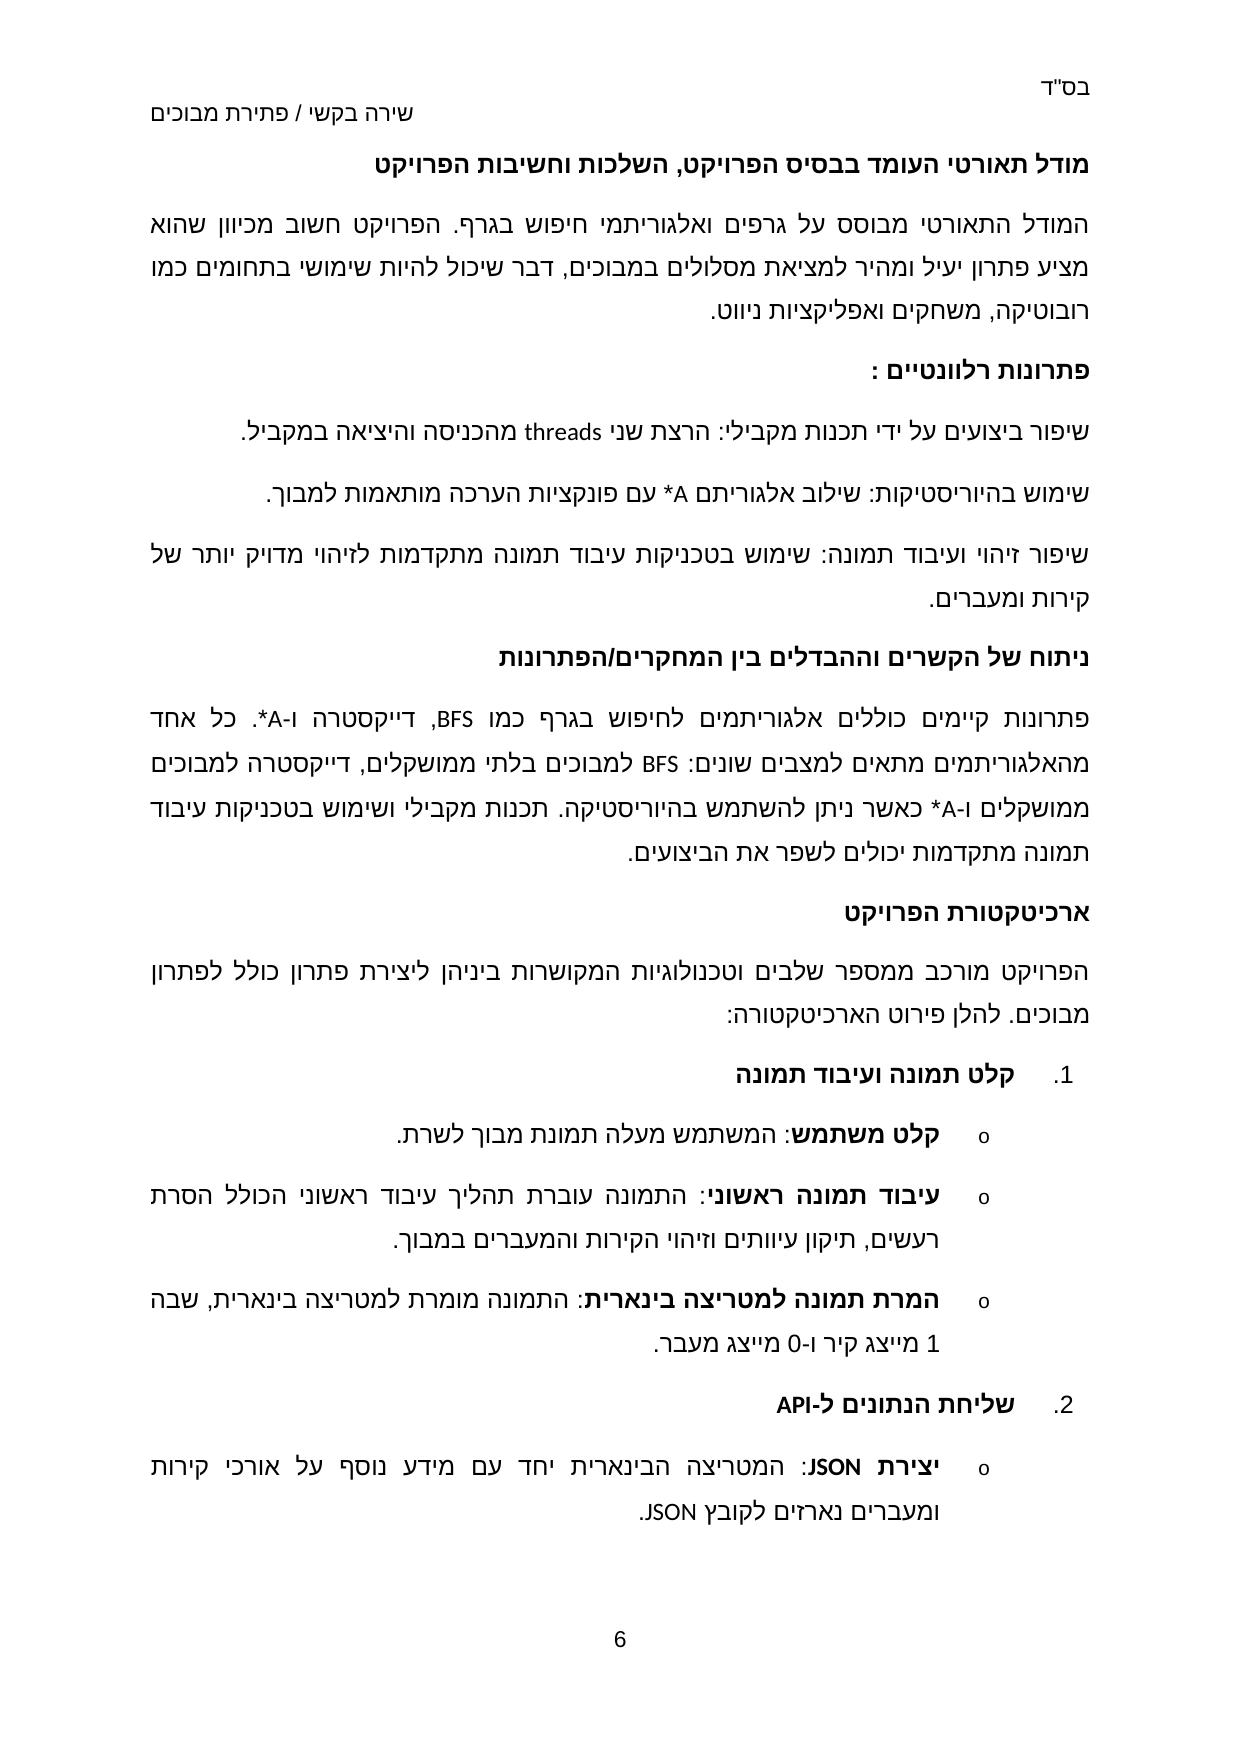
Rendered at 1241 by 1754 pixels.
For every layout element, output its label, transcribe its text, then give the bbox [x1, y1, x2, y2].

text שימוש בהיוריסטיקות: שילוב אלגוריתם A* עם פונקציות הערכה מותאמות למבוך. [150, 478, 1090, 508]
list שליחת הנתונים ל-API [150, 1389, 1053, 1419]
text ארכיטקטורת הפרויקט [150, 898, 1090, 926]
list יצירת JSON: המטריצה הבינארית יחד עם מידע נוסף על אורכי קירות ומעברים נארזים לקובץ JSON. [150, 1451, 978, 1527]
text שיפור זיהוי ועיבוד תמונה: שימוש בטכניקות עיבוד תמונה מתקדמות לזיהוי מדויק יותר של קירות ומעברים. [150, 540, 1090, 612]
list קלט תמונה ועיבוד תמונה [150, 1060, 1053, 1089]
text שיפור ביצועים על ידי תכנות מקבילי: הרצת שני threads מהכניסה והיציאה במקביל. [150, 416, 1090, 446]
list עיבוד תמונה ראשוני: התמונה עוברת תהליך עיבוד ראשוני הכולל הסרת רעשים, תיקון עיוותים וזיהוי הקירות והמעברים במבוך. [150, 1181, 978, 1254]
text מודל תאורטי העומד בבסיס הפרויקט, השלכות וחשיבות הפרויקט [150, 150, 1090, 179]
text פתרונות רלוונטיים : [150, 356, 1090, 384]
text פתרונות קיימים כוללים אלגוריתמים לחיפוש בגרף כמו BFS, דייקסטרה ו-A*. כל אחד מהאלגוריתמים מתאים למצבים שונים: BFS למבוכים בלתי ממושקלים, דייקסטרה למבוכים ממושקלים ו-A* כאשר ניתן להשתמש בהיוריסטיקה. תכנות מקבילי ושימוש בטכניקות עיבוד תמונה מתקדמות יכולים לשפר את הביצועים. [150, 703, 1090, 867]
text ניתוח של הקשרים וההבדלים בין המחקרים/הפתרונות [150, 643, 1090, 672]
text המודל התאורטי מבוסס על גרפים ואלגוריתמי חיפוש בגרף. הפרויקט חשוב מכיוון שהוא מציע פתרון יעיל ומהיר למציאת מסלולים במבוכים, דבר שיכול להיות שימושי בתחומים כמו רובוטיקה, משחקים ואפליקציות ניווט. [150, 210, 1090, 325]
text הפרויקט מורכב ממספר שלבים וטכנולוגיות המקושרות ביניהן ליצירת פתרון כולל לפתרון מבוכים. להלן פירוט הארכיטקטורה: [150, 957, 1090, 1029]
list קלט משתמש: המשתמש מעלה תמונת מבוך לשרת. [150, 1120, 978, 1150]
list המרת תמונה למטריצה בינארית: התמונה מומרת למטריצה בינארית, שבה 1 מייצג קיר ו-0 מייצג מעבר. [150, 1285, 978, 1358]
